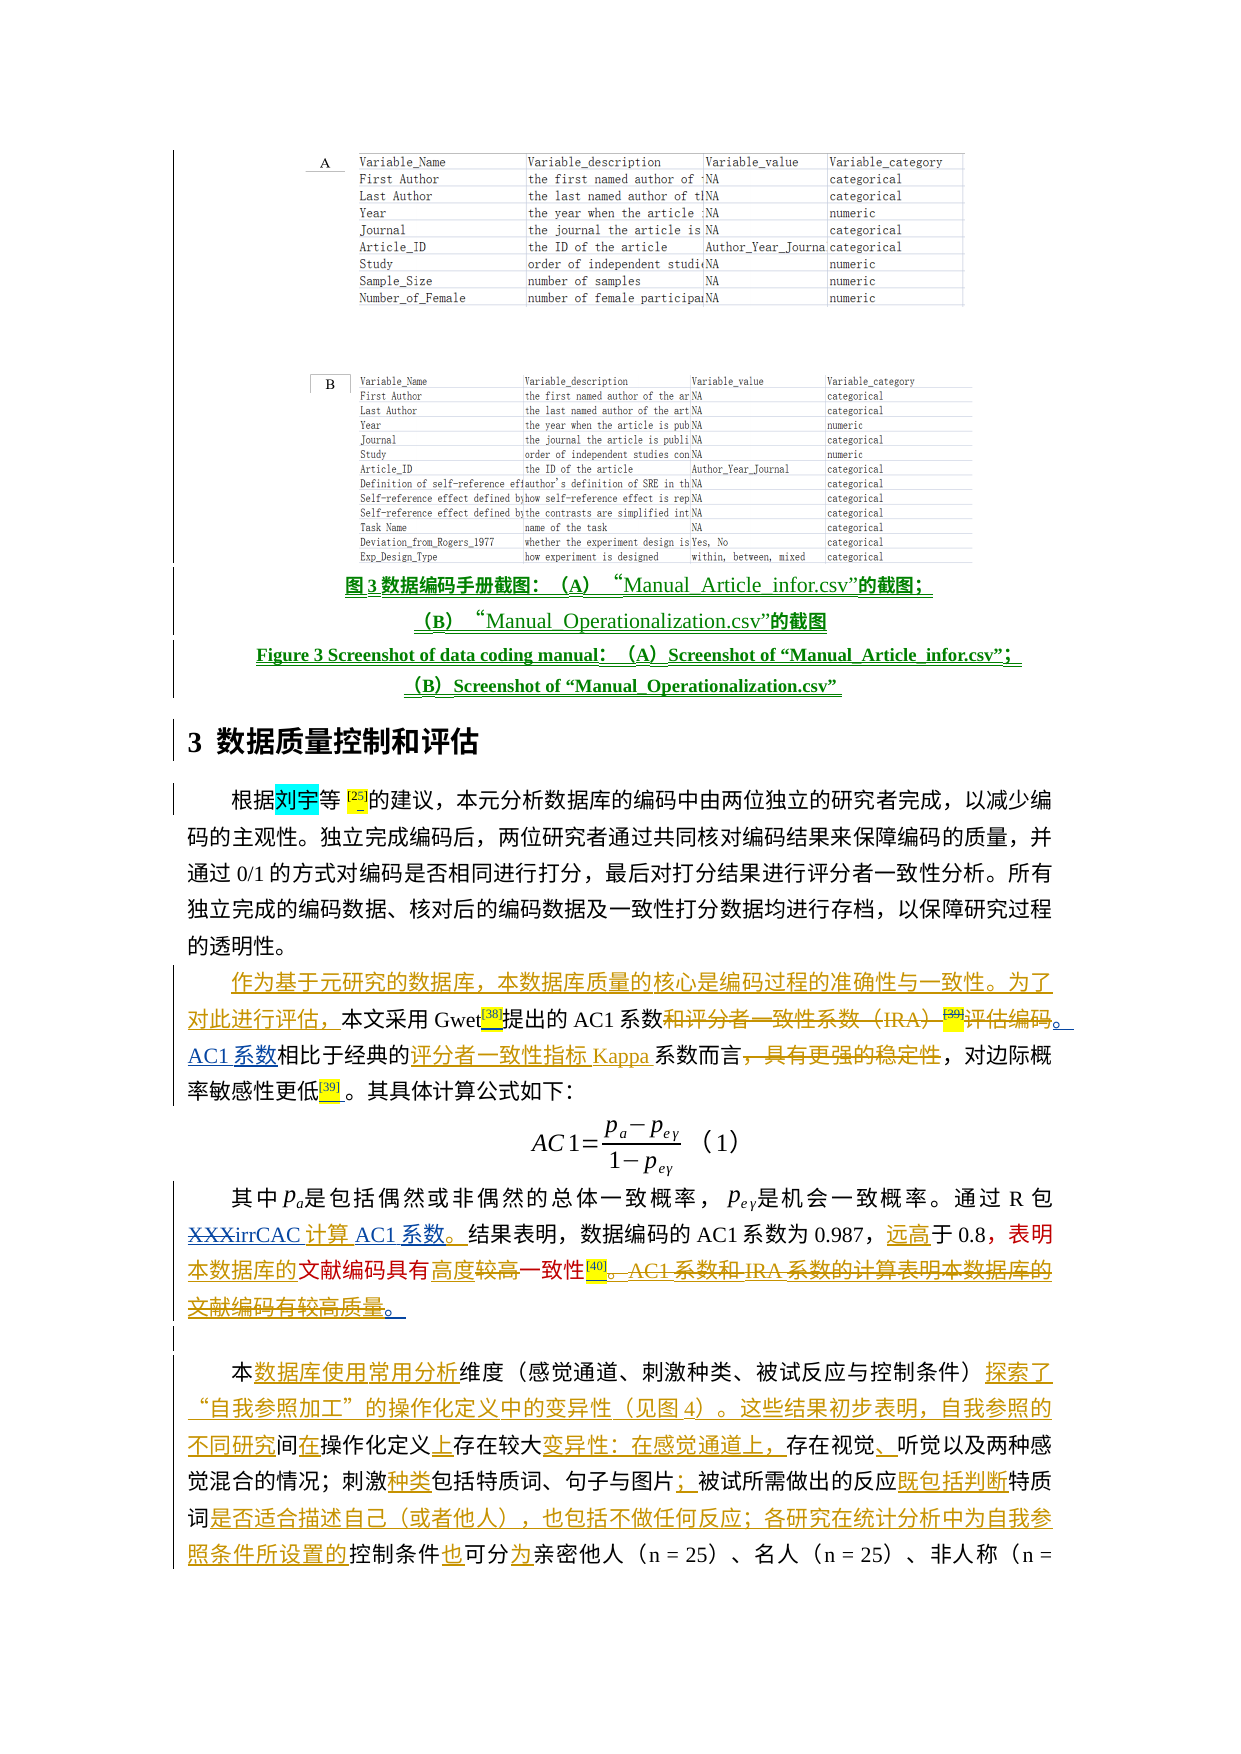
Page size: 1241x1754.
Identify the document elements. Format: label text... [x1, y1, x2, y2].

text 其中是包括偶然或非偶然的总体一致概率，是机会一致概率。通过R包结果表明，数据编码的AC1系数为0.987，于0.8，表明文献编码具有一致性 [187, 1181, 1053, 1321]
picture [305, 150, 973, 564]
text 本文采用Gwet提出的AC1系数相比于经典的系数而言，对边际概率敏感性更低。其具体计算公式如下： [187, 965, 1053, 1106]
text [187, 1355, 1053, 1568]
text 根据刘宇等 [2]的建议，本元分析数据库的编码中由两位独立的研究者完成，以减少编码的主观性。独立完成编码后，两位研究者通过共同核对编码结果来保障编码的质量，并通过0/1的方式对编码是否相同进行打分，最后对打分结果进行评分者一致性分析。所有独立完成的编码数据、核对后的编码数据及一致性打分数据均进行存档，以保障研究过程的透明性。 [187, 783, 1053, 961]
subtitle 3 数据质量控制和评估 [187, 719, 1053, 761]
